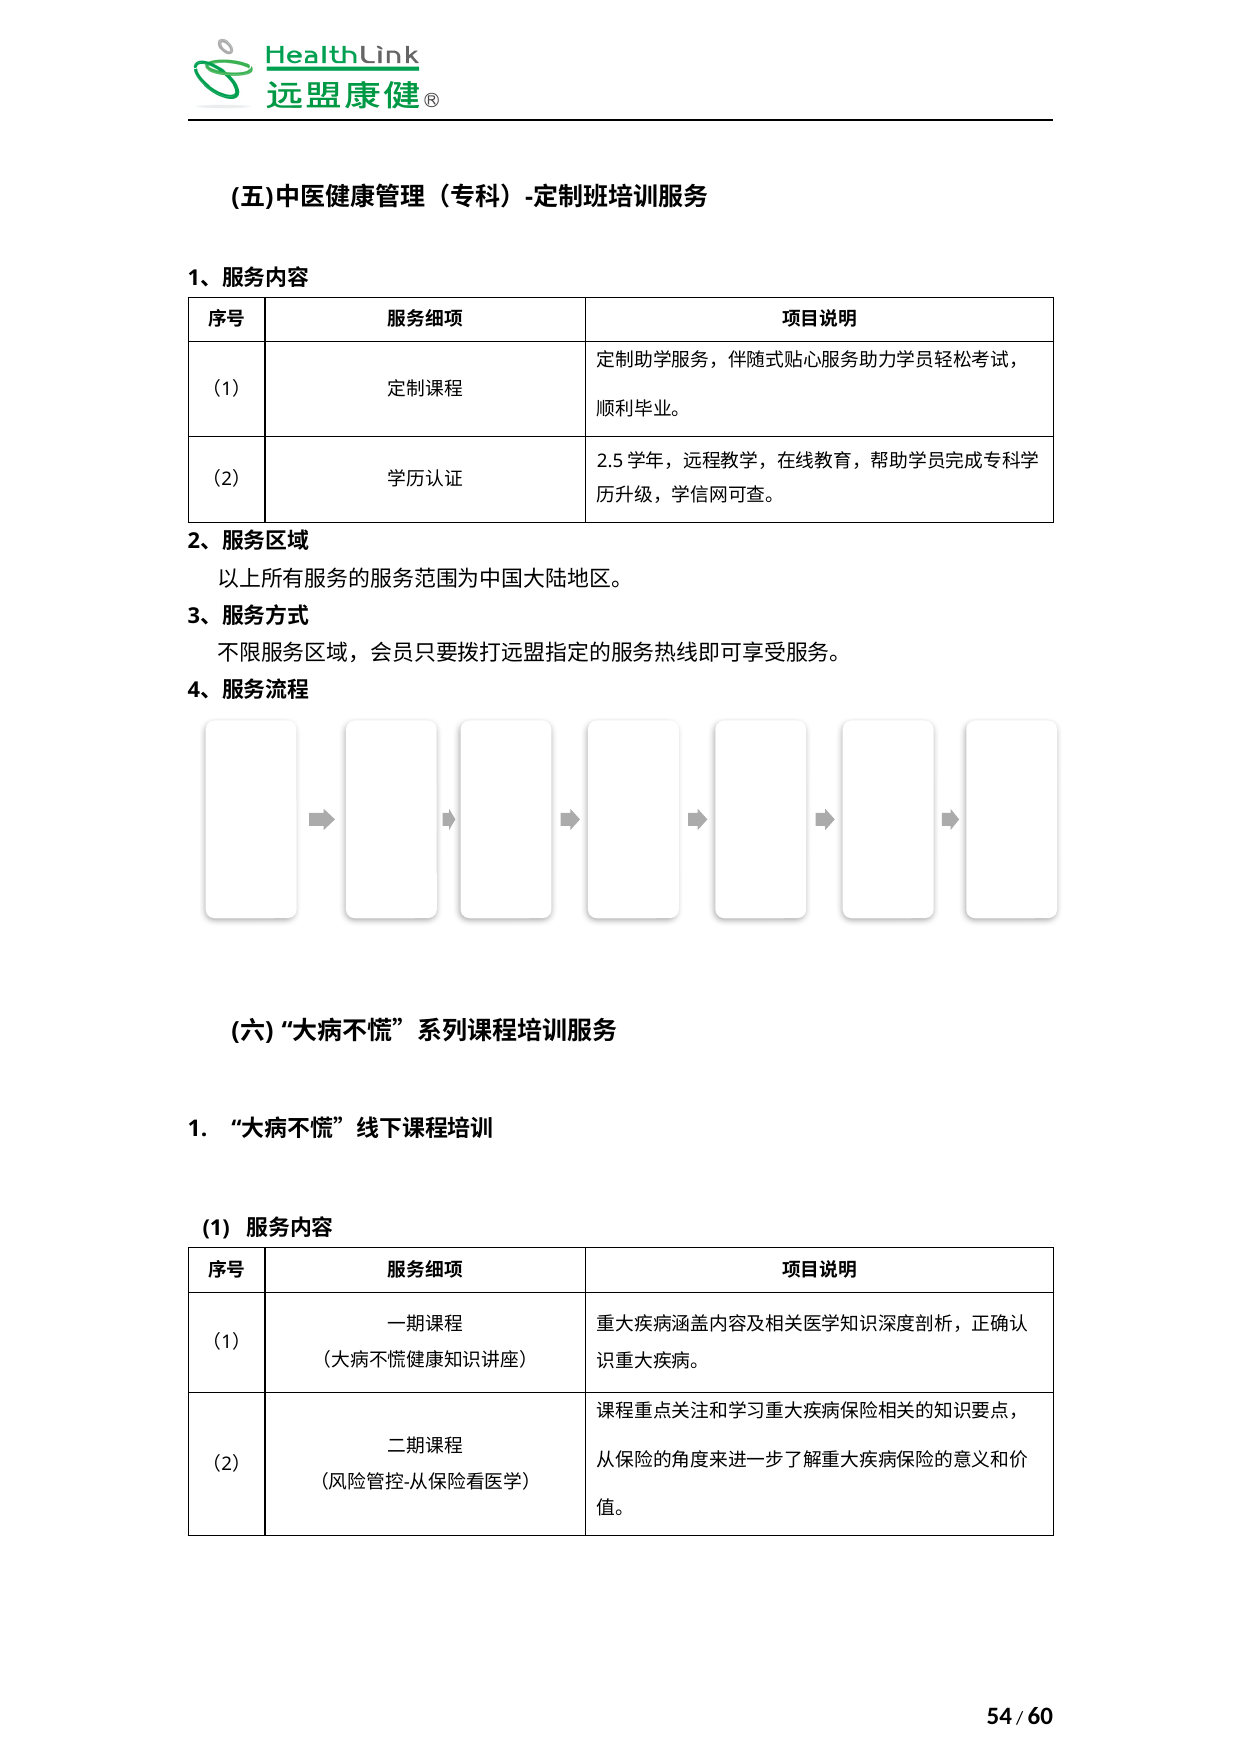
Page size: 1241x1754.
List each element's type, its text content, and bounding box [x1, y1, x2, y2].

table_cell 课程重点关注和学习重大疾病保险相关的知识要点，从保险的角度来进一步了解重大疾病保险的意义和价值。 [586, 1393, 1053, 1535]
text 2、服务区域 [187, 523, 1053, 556]
table_cell 学历认证 [266, 437, 585, 522]
subtitle 中医健康管理（专科）-定制班培训服务 [231, 162, 1053, 227]
table_cell （2） [189, 1393, 264, 1535]
table_header 序号 [189, 1248, 264, 1292]
text 3、服务方式 [187, 598, 1053, 630]
text 4、服务流程 [187, 672, 1053, 704]
subtitle “大病不慌”系列课程培训服务 [231, 996, 1053, 1061]
table_cell 二期课程 （风险管控-从保险看医学） [266, 1393, 585, 1535]
table_cell 定制课程 [266, 342, 585, 436]
table_cell （2） [189, 437, 264, 522]
table_cell 2.5学年，远程教学，在线教育，帮助学员完成专科学历升级，学信网可查。 [586, 437, 1053, 522]
table_header 序号 [189, 298, 264, 341]
table_cell 重大疾病涵盖内容及相关医学知识深度剖析，正确认识重大疾病。 [586, 1293, 1053, 1392]
list 服务内容 [202, 1210, 1053, 1243]
table_cell 一期课程 （大病不慌健康知识讲座） [266, 1293, 585, 1392]
table_cell （1） [189, 342, 264, 436]
table_cell 定制助学服务，伴随式贴心服务助力学员轻松考试，顺利毕业。 [586, 342, 1053, 436]
table_header 项目说明 [586, 1248, 1053, 1292]
text 以上所有服务的服务范围为中国大陆地区。 [217, 560, 1053, 593]
table_cell （1） [189, 1293, 264, 1392]
picture [187, 29, 447, 118]
text 1、服务内容 [187, 259, 1053, 292]
text 不限服务区域，会员只要拨打远盟指定的服务热线即可享受服务。 [217, 635, 1053, 667]
table_header 服务细项 [266, 1248, 585, 1292]
table_header 服务细项 [266, 298, 585, 341]
table_header 项目说明 [586, 298, 1053, 341]
subtitle “大病不慌”线下课程培训 [187, 1094, 1053, 1159]
